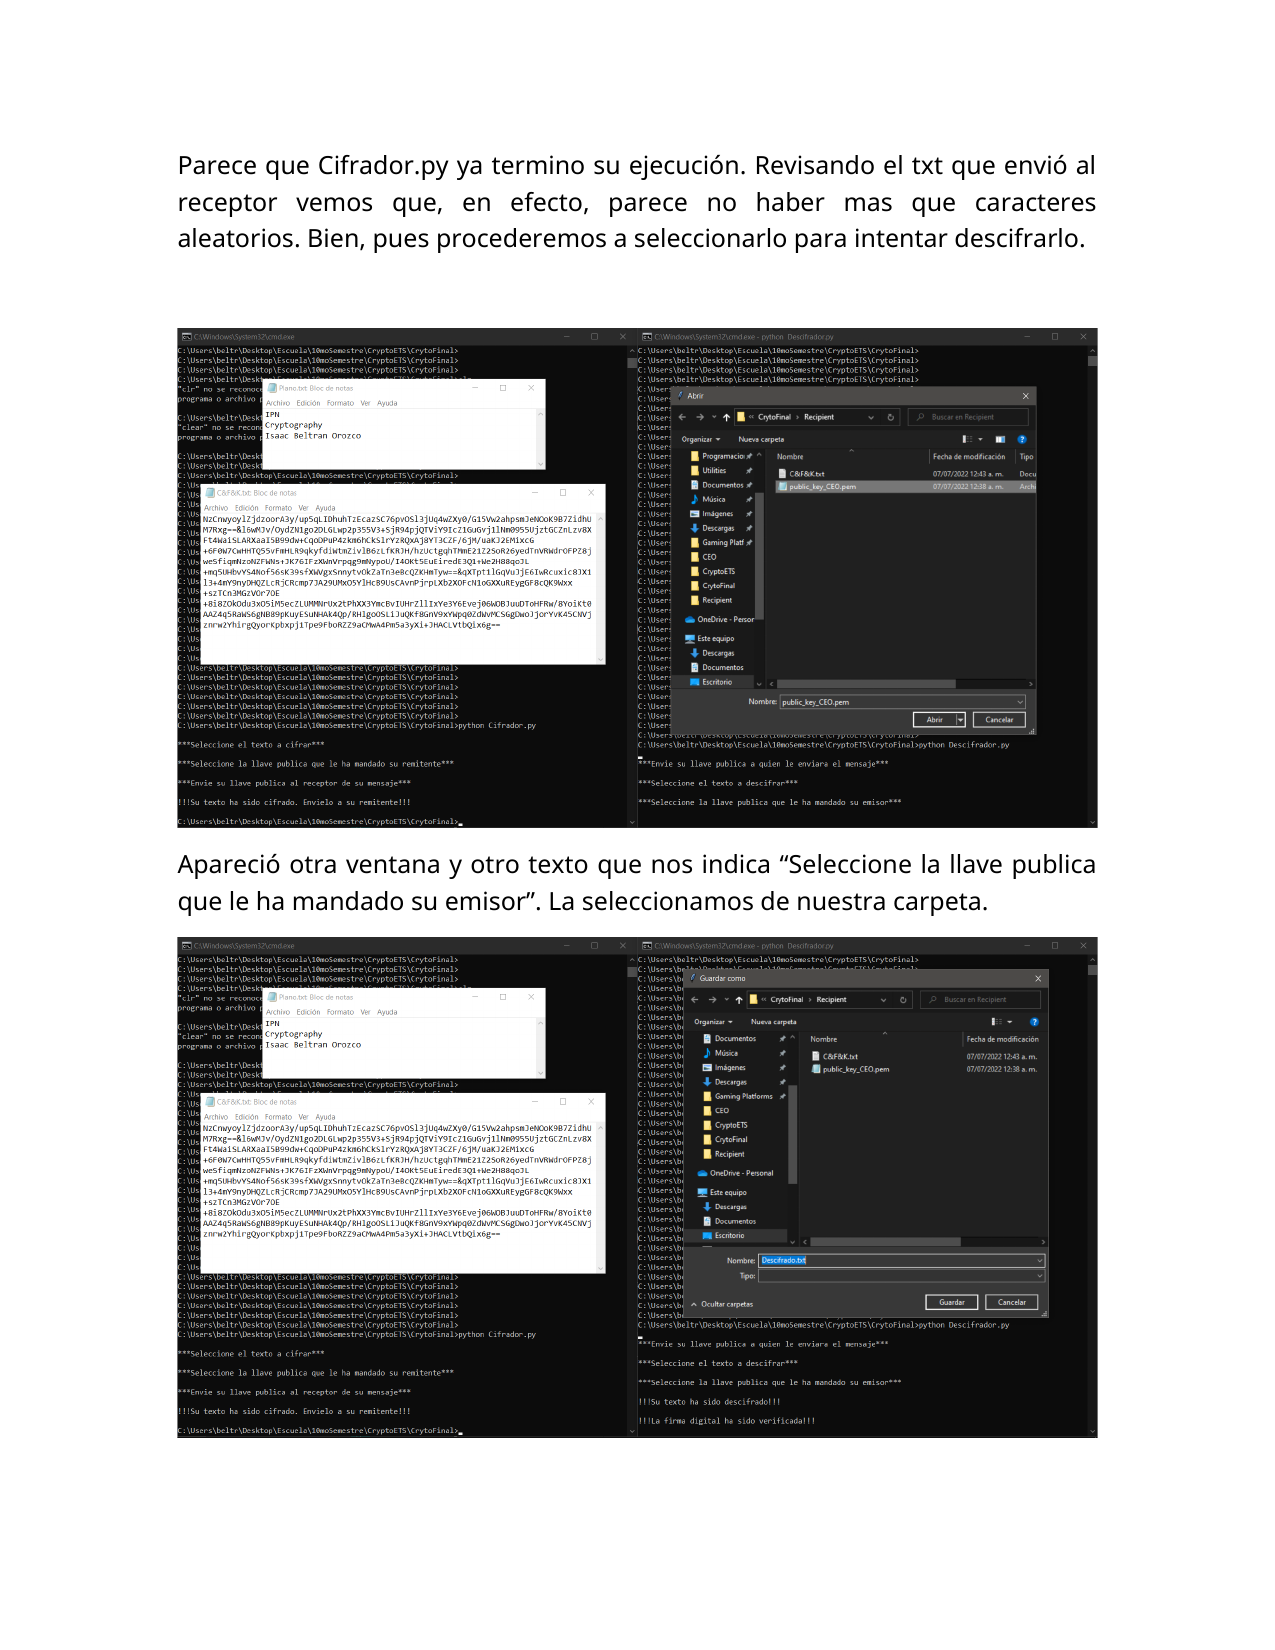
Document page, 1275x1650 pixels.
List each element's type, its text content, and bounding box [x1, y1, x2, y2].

text Apareció otra ventana y otro texto que nos indica “Seleccione la llave publica que le ha mandado su emisor”. La seleccionamos de nuestra carpeta. [177, 847, 1098, 918]
text Parece que Cifrador.py ya termino su ejecución. Revisando el txt que envió al receptor vemos que, en efecto, parece no haber mas que caracteres aleatorios. Bien, pues procederemos a seleccionarlo para intentar descifrarlo. [177, 148, 1098, 255]
picture [177, 937, 1098, 1438]
picture [177, 328, 1098, 828]
